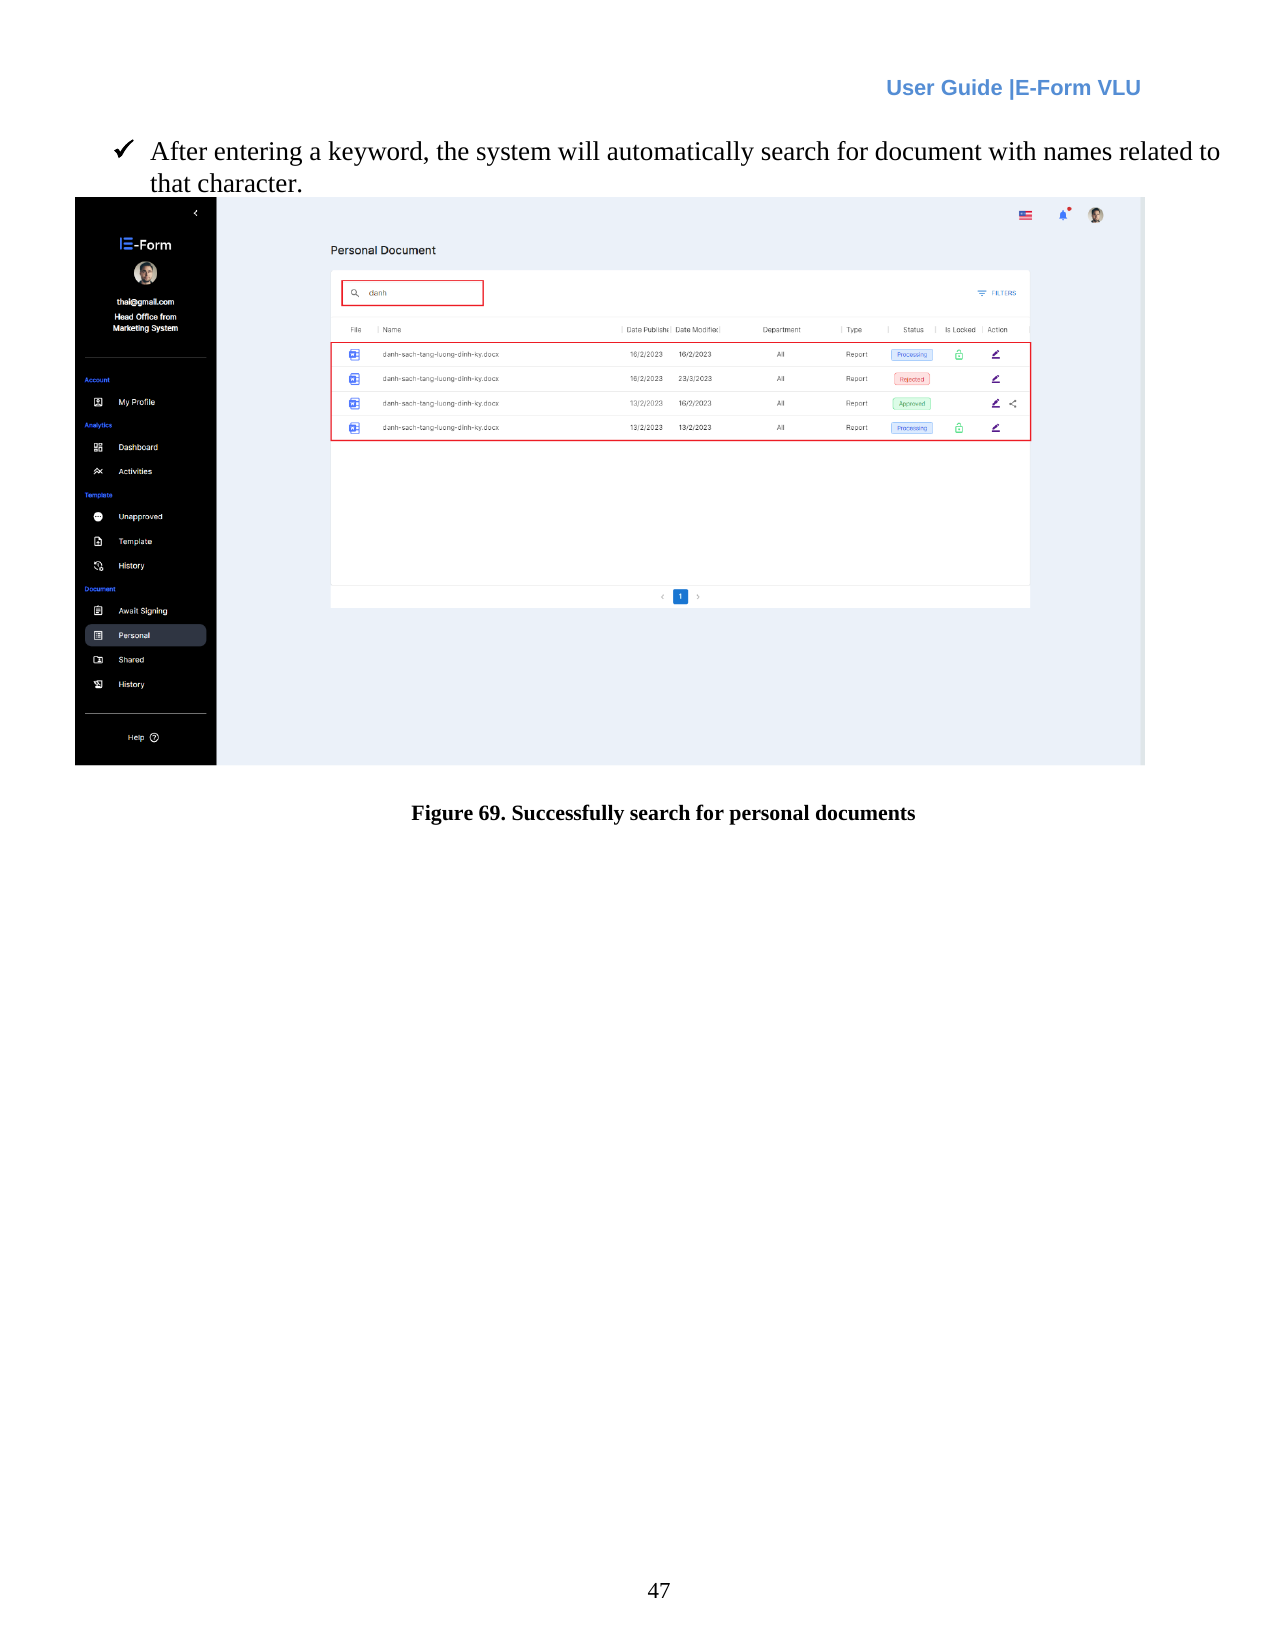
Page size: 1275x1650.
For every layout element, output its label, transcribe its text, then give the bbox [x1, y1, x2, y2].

picture [75, 197, 1190, 800]
text Figure 69. Successfully search for personal documents [75, 800, 1252, 825]
list After entering a keyword, the system will automatically search for document with names related to that character. [112, 135, 1252, 198]
